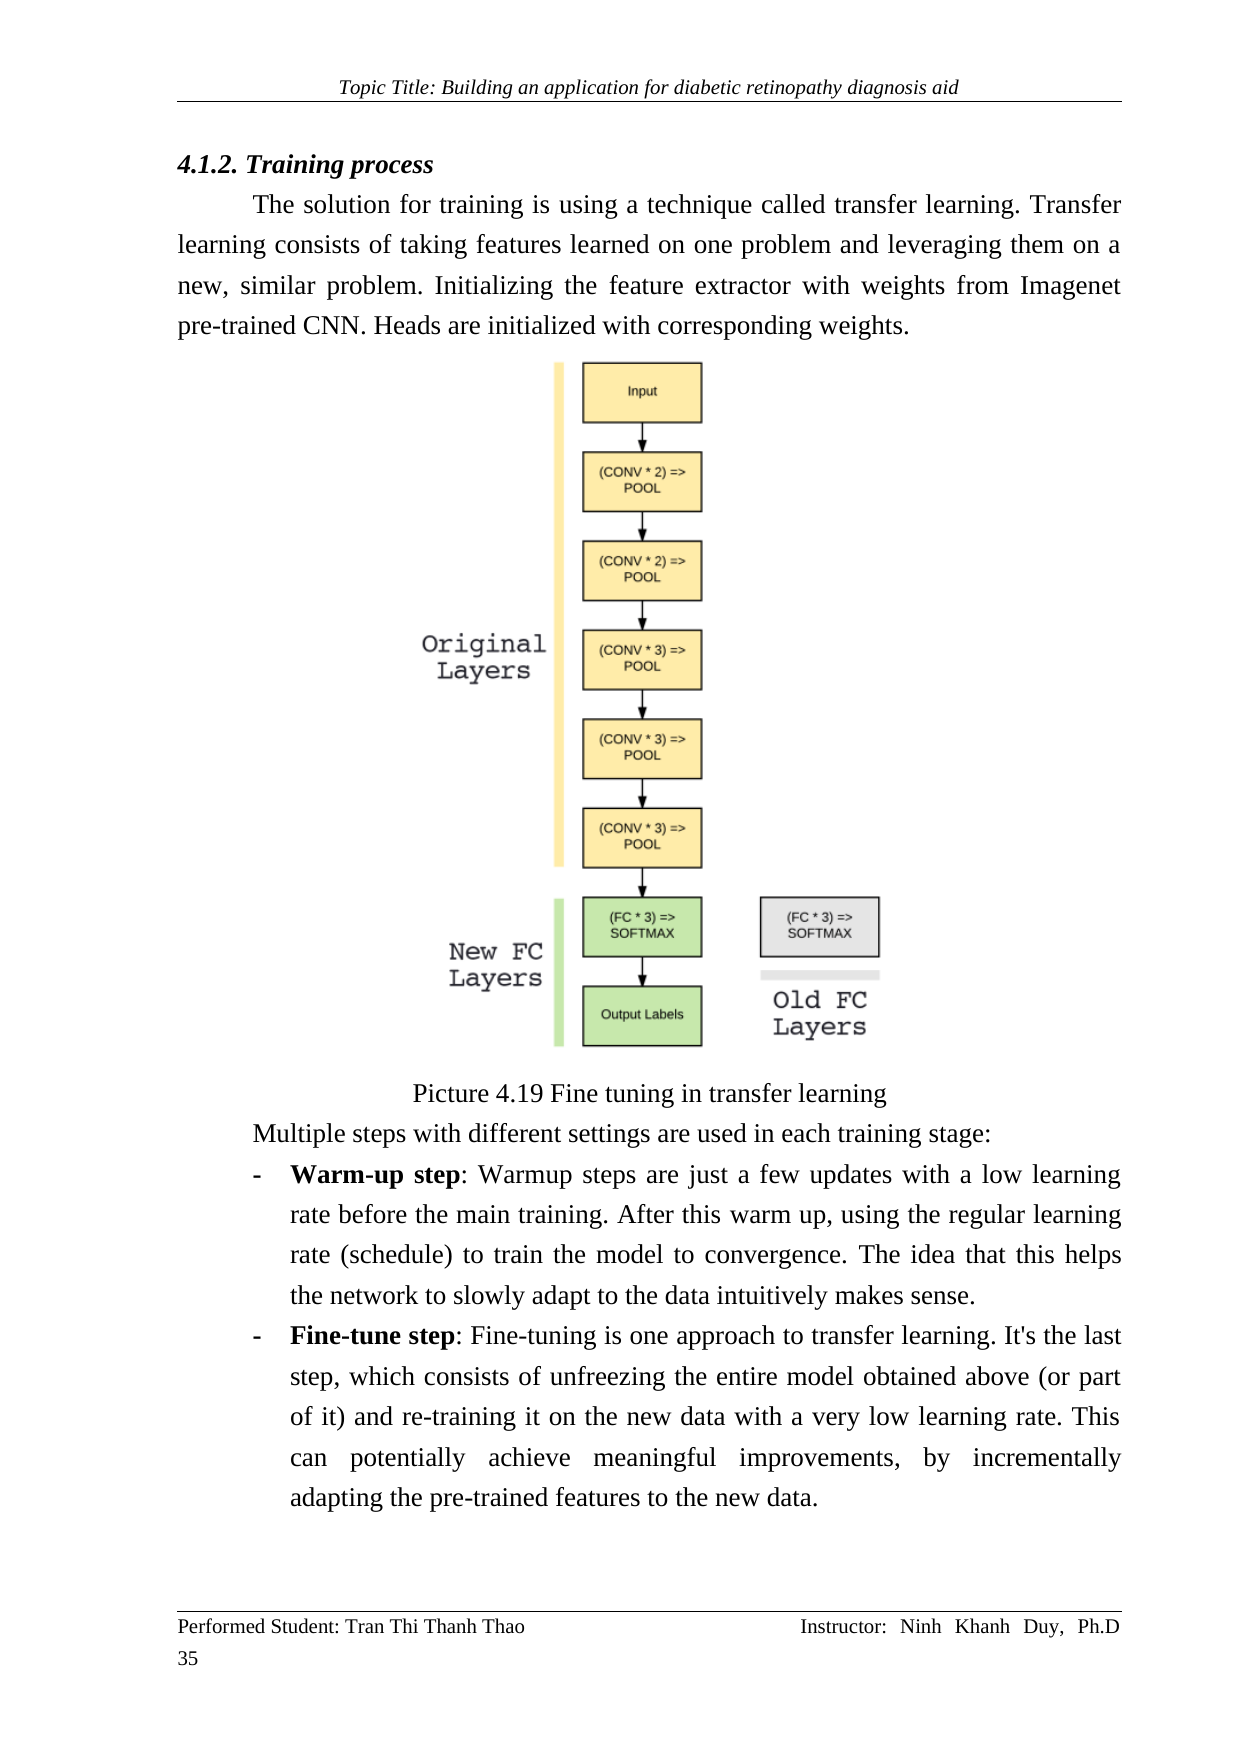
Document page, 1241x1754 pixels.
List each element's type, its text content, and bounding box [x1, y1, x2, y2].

text The solution for training is using a technique called transfer learning. Transfer learning consists of taking features learned on one problem and leveraging them on a new, similar problem. Initializing the feature extractor with weights from Imagenet pre-trained CNN. Heads are initialized with corresponding weights. [177, 188, 1122, 341]
list Warm-up step: Warmup steps are just a few updates with a low learning rate before the main training. After this warm up, using the regular learning rate (schedule) to train the model to convergence. The idea that this helps the network to slowly adapt to the data intuitively makes sense. [252, 1158, 1122, 1310]
list Fine-tune step: Fine-tuning is one approach to transfer learning. It's the last step, which consists of unfreezing the entire model obtained above (or part of it) and re-training it on the new data with a very low learning rate. This can potentially achieve meaningful improvements, by incrementally adapting the pre-trained features to the new data. [252, 1319, 1122, 1512]
subtitle 4.1.2. Training process [177, 148, 1122, 179]
picture [409, 349, 890, 1068]
text Multiple steps with different settings are used in each training stage: [177, 1117, 1122, 1148]
